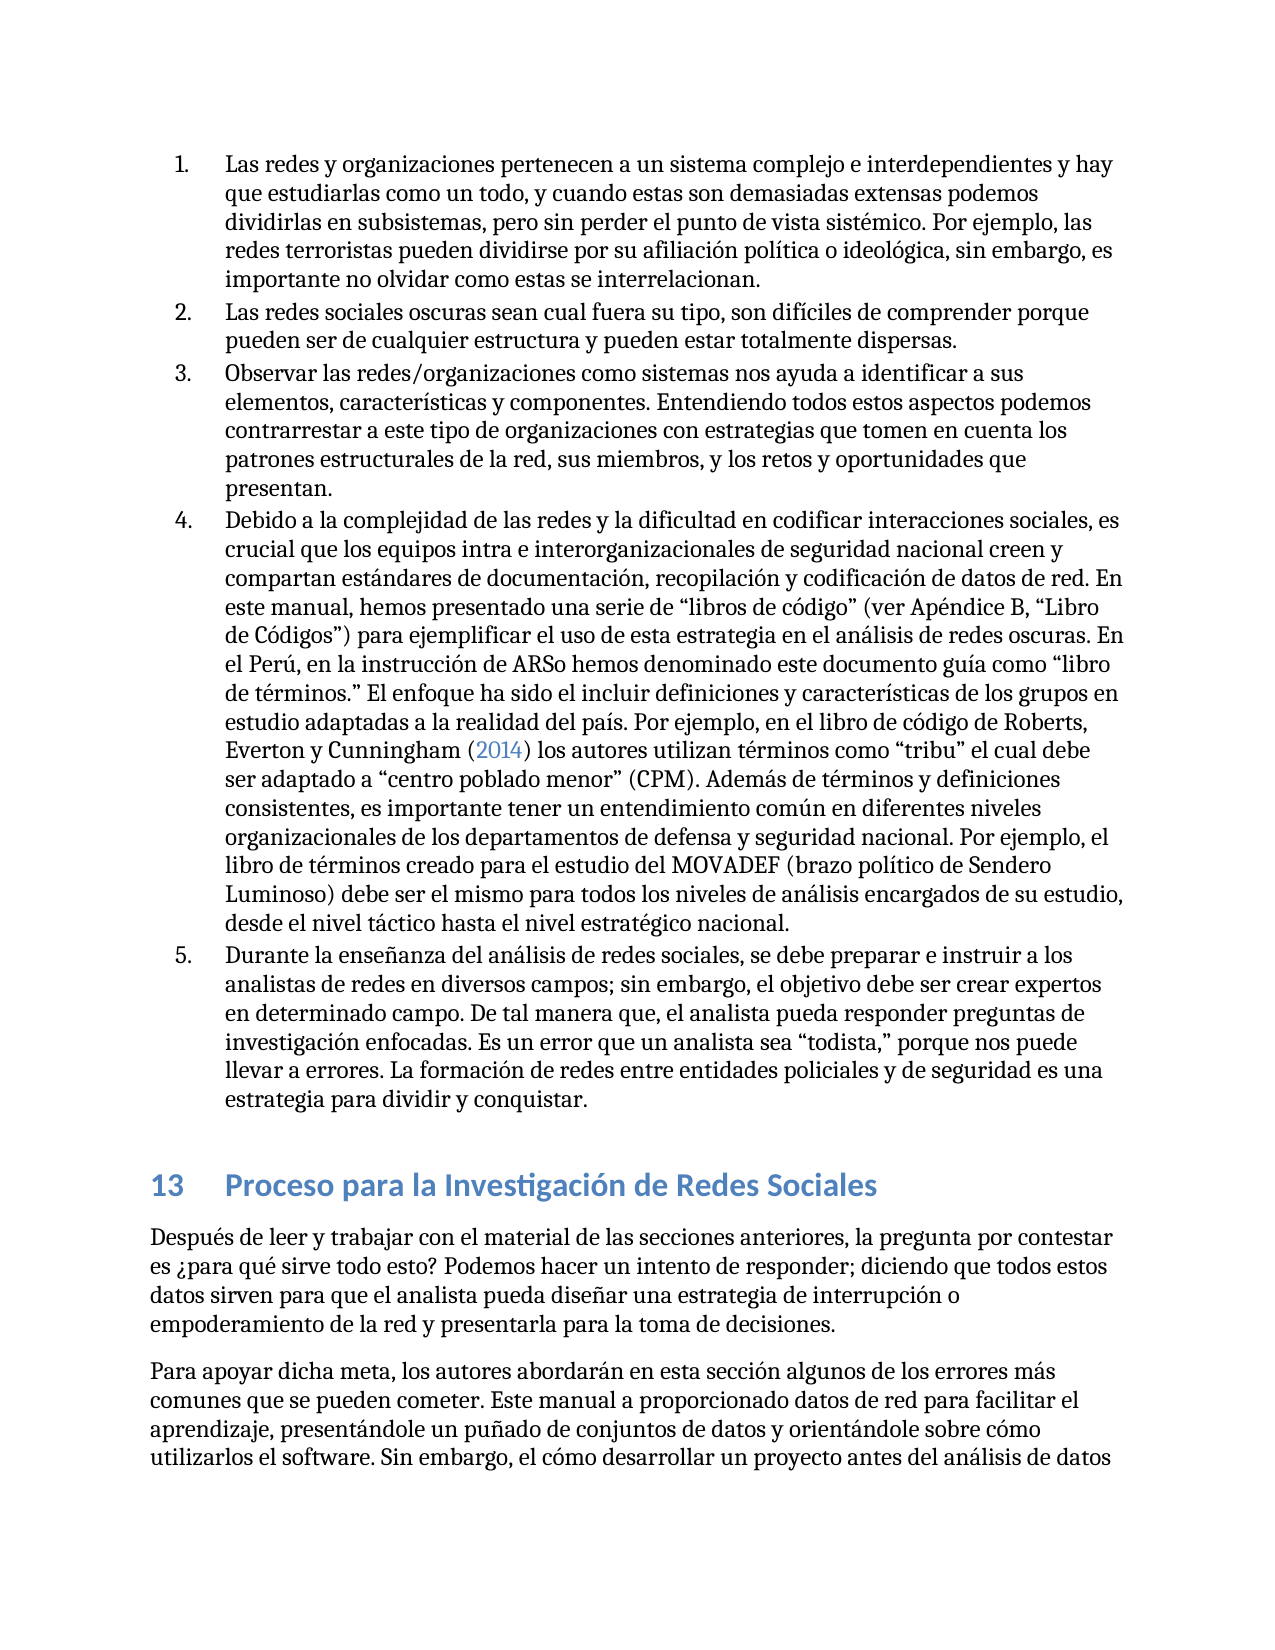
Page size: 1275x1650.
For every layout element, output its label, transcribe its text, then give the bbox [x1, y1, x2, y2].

subtitle 13 Proceso para la Investigación de Redes Sociales [150, 1164, 1125, 1204]
text Después de leer y trabajar con el material de las secciones anteriores, la pregunta por contestar es ¿para qué sirve todo esto? Podemos hacer un intento de responder; diciendo que todos estos datos sirven para que el analista pueda diseñar una estrategia de interrupción o empoderamiento de la red y presentarla para la toma de decisiones. [150, 1223, 1125, 1338]
list Las redes y organizaciones pertenecen a un sistema complejo e interdependientes y hay que estudiarlas como un todo, y cuando estas son demasiadas extensas podemos dividirlas en subsistemas, pero sin perder el punto de vista sistémico. Por ejemplo, las redes terroristas pueden dividirse por su afiliación política o ideológica, sin embargo, es importante no olvidar como estas se interrelacionan. [175, 150, 1125, 294]
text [150, 1357, 1125, 1472]
list Durante la enseñanza del análisis de redes sociales, se debe preparar e instruir a los analistas de redes en diversos campos; sin embargo, el objetivo debe ser crear expertos en determinado campo. De tal manera que, el analista pueda responder preguntas de investigación enfocadas. Es un error que un analista sea “todista,” porque nos puede llevar a errores. La formación de redes entre entidades policiales y de seguridad es una estrategia para dividir y conquistar. [175, 941, 1125, 1114]
list Las redes sociales oscuras sean cual fuera su tipo, son difíciles de comprender porque pueden ser de cualquier estructura y pueden estar totalmente dispersas. [175, 297, 1125, 355]
list Observar las redes/organizaciones como sistemas nos ayuda a identificar a sus elementos, características y componentes. Entendiendo todos estos aspectos podemos contrarrestar a este tipo de organizaciones con estrategias que tomen en cuenta los patrones estructurales de la red, sus miembros, y los retos y oportunidades que presentan. [175, 359, 1125, 502]
list Debido a la complejidad de las redes y la dificultad en codificar interacciones sociales, es crucial que los equipos intra e interorganizacionales de seguridad nacional creen y compartan estándares de documentación, recopilación y codificación de datos de red. En este manual, hemos presentado una serie de “libros de código” (ver Apéndice B, “Libro de Códigos”) para ejemplificar el uso de esta estrategia en el análisis de redes oscuras. En el Perú, en la instrucción de ARSo hemos denominado este documento guía como “libro de términos.” El enfoque ha sido el incluir definiciones y características de los grupos en estudio adaptadas a la realidad del país. Por ejemplo, en el libro de código de Roberts, Everton y Cunningham (2014) los autores utilizan términos como “tribu” el cual debe ser adaptado a “centro poblado menor” (CPM). Además de términos y definiciones consistentes, es importante tener un entendimiento común en diferentes niveles organizacionales de los departamentos de defensa y seguridad nacional. Por ejemplo, el libro de términos creado para el estudio del MOVADEF (brazo político de Sendero Luminoso) debe ser el mismo para todos los niveles de análisis encargados de su estudio, desde el nivel táctico hasta el nivel estratégico nacional. [175, 506, 1125, 937]
